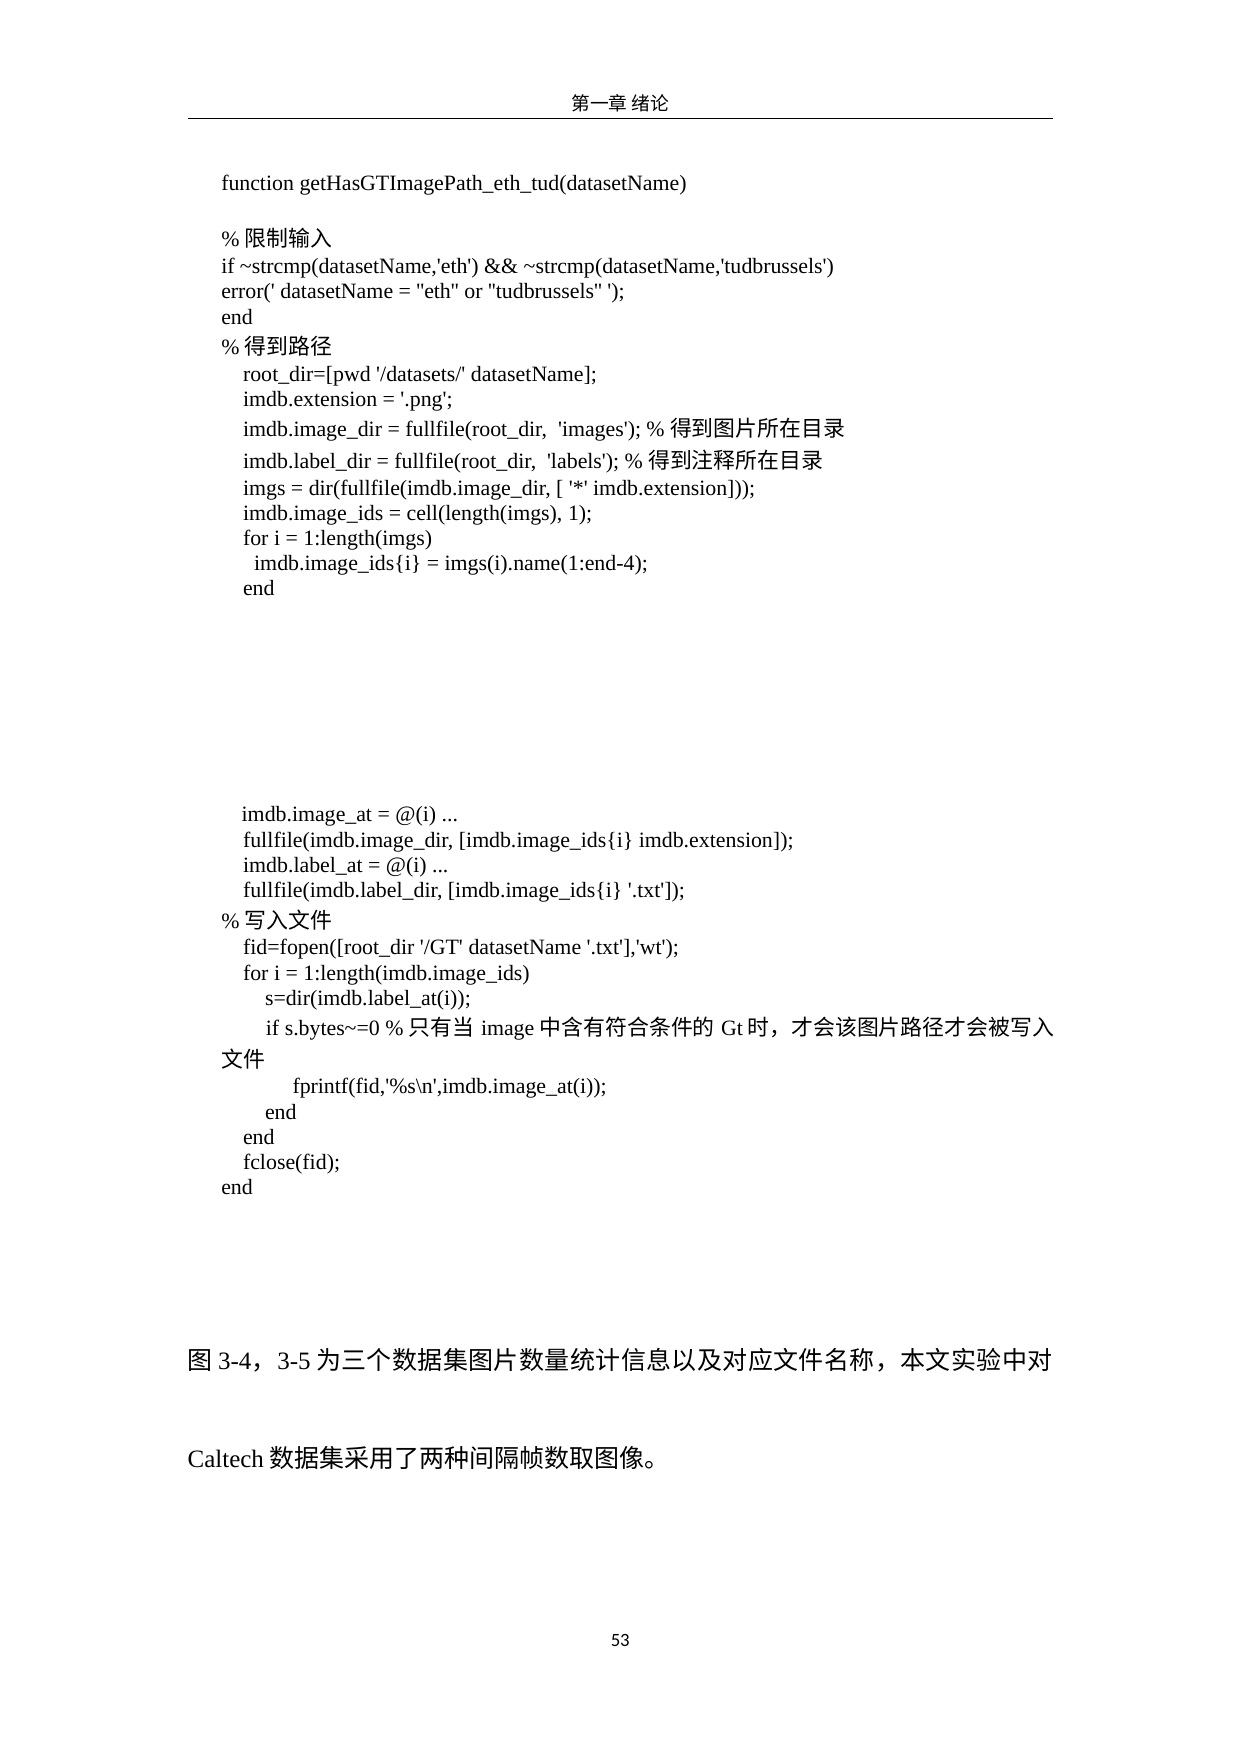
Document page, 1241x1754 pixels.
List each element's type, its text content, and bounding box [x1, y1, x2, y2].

text 图3-4，3-5为三个数据集图片数量统计信息以及对应文件名称，本文实验中对Caltech数据集采用了两种间隔帧数取图像。 [187, 1326, 1053, 1489]
